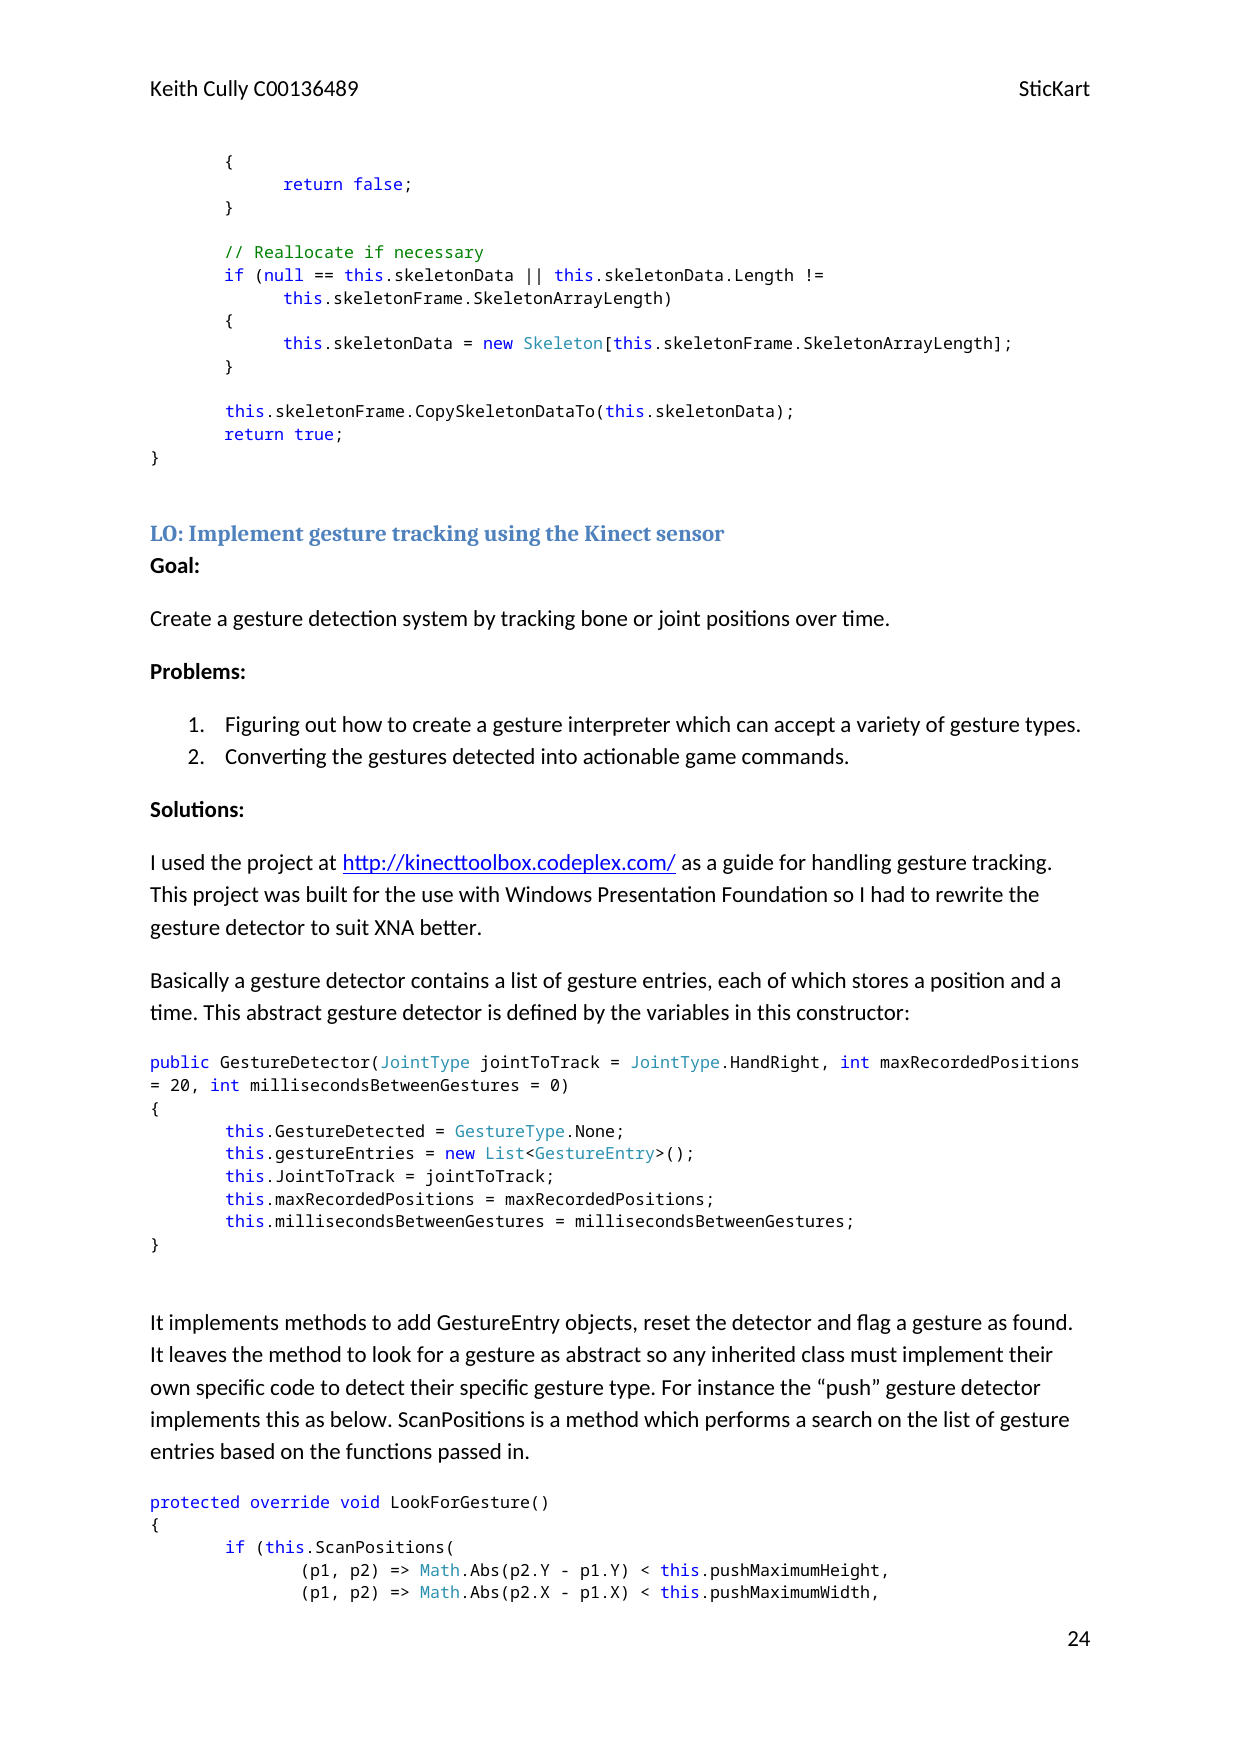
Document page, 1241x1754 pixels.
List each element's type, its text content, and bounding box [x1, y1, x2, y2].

list Figuring out how to create a gesture interpreter which can accept a variety of gesture types. [187, 710, 1090, 738]
text if (this.ScanPositions( [150, 1536, 1090, 1558]
text Solutions: [150, 795, 1090, 823]
text Basically a gesture detector contains a list of gesture entries, each of which stores a position and a time. This abstract gesture detector is defined by the variables in this constructor: [150, 966, 1090, 1026]
text { [150, 1096, 1090, 1119]
text (p1, p2) => Math.Abs(p2.X - p1.X) < this.pushMaximumWidth, [225, 1581, 1090, 1604]
text Create a gesture detection system by tracking bone or joint positions over time. [150, 604, 1090, 632]
text Goal: [150, 551, 1090, 579]
subtitle LO: Implement gesture tracking using the Kinect sensor [150, 521, 1090, 547]
text (p1, p2) => Math.Abs(p2.Y - p1.Y) < this.pushMaximumHeight, [225, 1558, 1090, 1581]
text this.skeletonFrame.CopySkeletonDataTo(this.skeletonData); [225, 400, 1090, 422]
text public GestureDetector(JointType jointToTrack = JointType.HandRight, int maxRecordedPositions = 20, int millisecondsBetweenGestures = 0) [150, 1051, 1090, 1096]
text } [150, 1233, 1090, 1255]
text this.gestureEntries = new List<GestureEntry>(); [150, 1142, 1090, 1164]
text // Reallocate if necessary [224, 241, 1090, 263]
text Problems: [150, 657, 1090, 685]
text { [224, 150, 1090, 173]
text return false; [283, 173, 1090, 195]
text protected override void LookForGesture() [150, 1490, 1090, 1513]
text } [224, 195, 1090, 218]
text this.GestureDetected = GestureType.None; [150, 1119, 1090, 1142]
text this.JointToTrack = jointToTrack; [150, 1164, 1090, 1187]
text if (null == this.skeletonData || this.skeletonData.Length != this.skeletonFrame.SkeletonArrayLength) [224, 263, 1090, 309]
list Converting the gestures detected into actionable game commands. [187, 742, 1090, 770]
text { [150, 1513, 1090, 1536]
text this.skeletonData = new Skeleton[this.skeletonFrame.SkeletonArrayLength]; [283, 332, 1090, 354]
text this.maxRecordedPositions = maxRecordedPositions; [150, 1187, 1090, 1210]
text this.millisecondsBetweenGestures = millisecondsBetweenGestures; [150, 1210, 1090, 1233]
text I used the project at http://kinecttoolbox.codeplex.com/ as a guide for handling gesture tracking. This project was built for the use with Windows Presentation Foundation so I had to rewrite the gesture detector to suit XNA better. [150, 848, 1090, 941]
text } [150, 445, 1090, 468]
text { [224, 309, 1090, 332]
text It implements methods to add GestureEntry objects, reset the detector and flag a gesture as found. It leaves the method to look for a gesture as abstract so any inherited class must implement their own specific code to detect their specific gesture type. For instance the “push” gesture detector implements this as below. ScanPositions is a method which performs a search on the list of gesture entries based on the functions passed in. [150, 1308, 1090, 1465]
text } [224, 354, 1090, 377]
text return true; [224, 422, 1090, 445]
